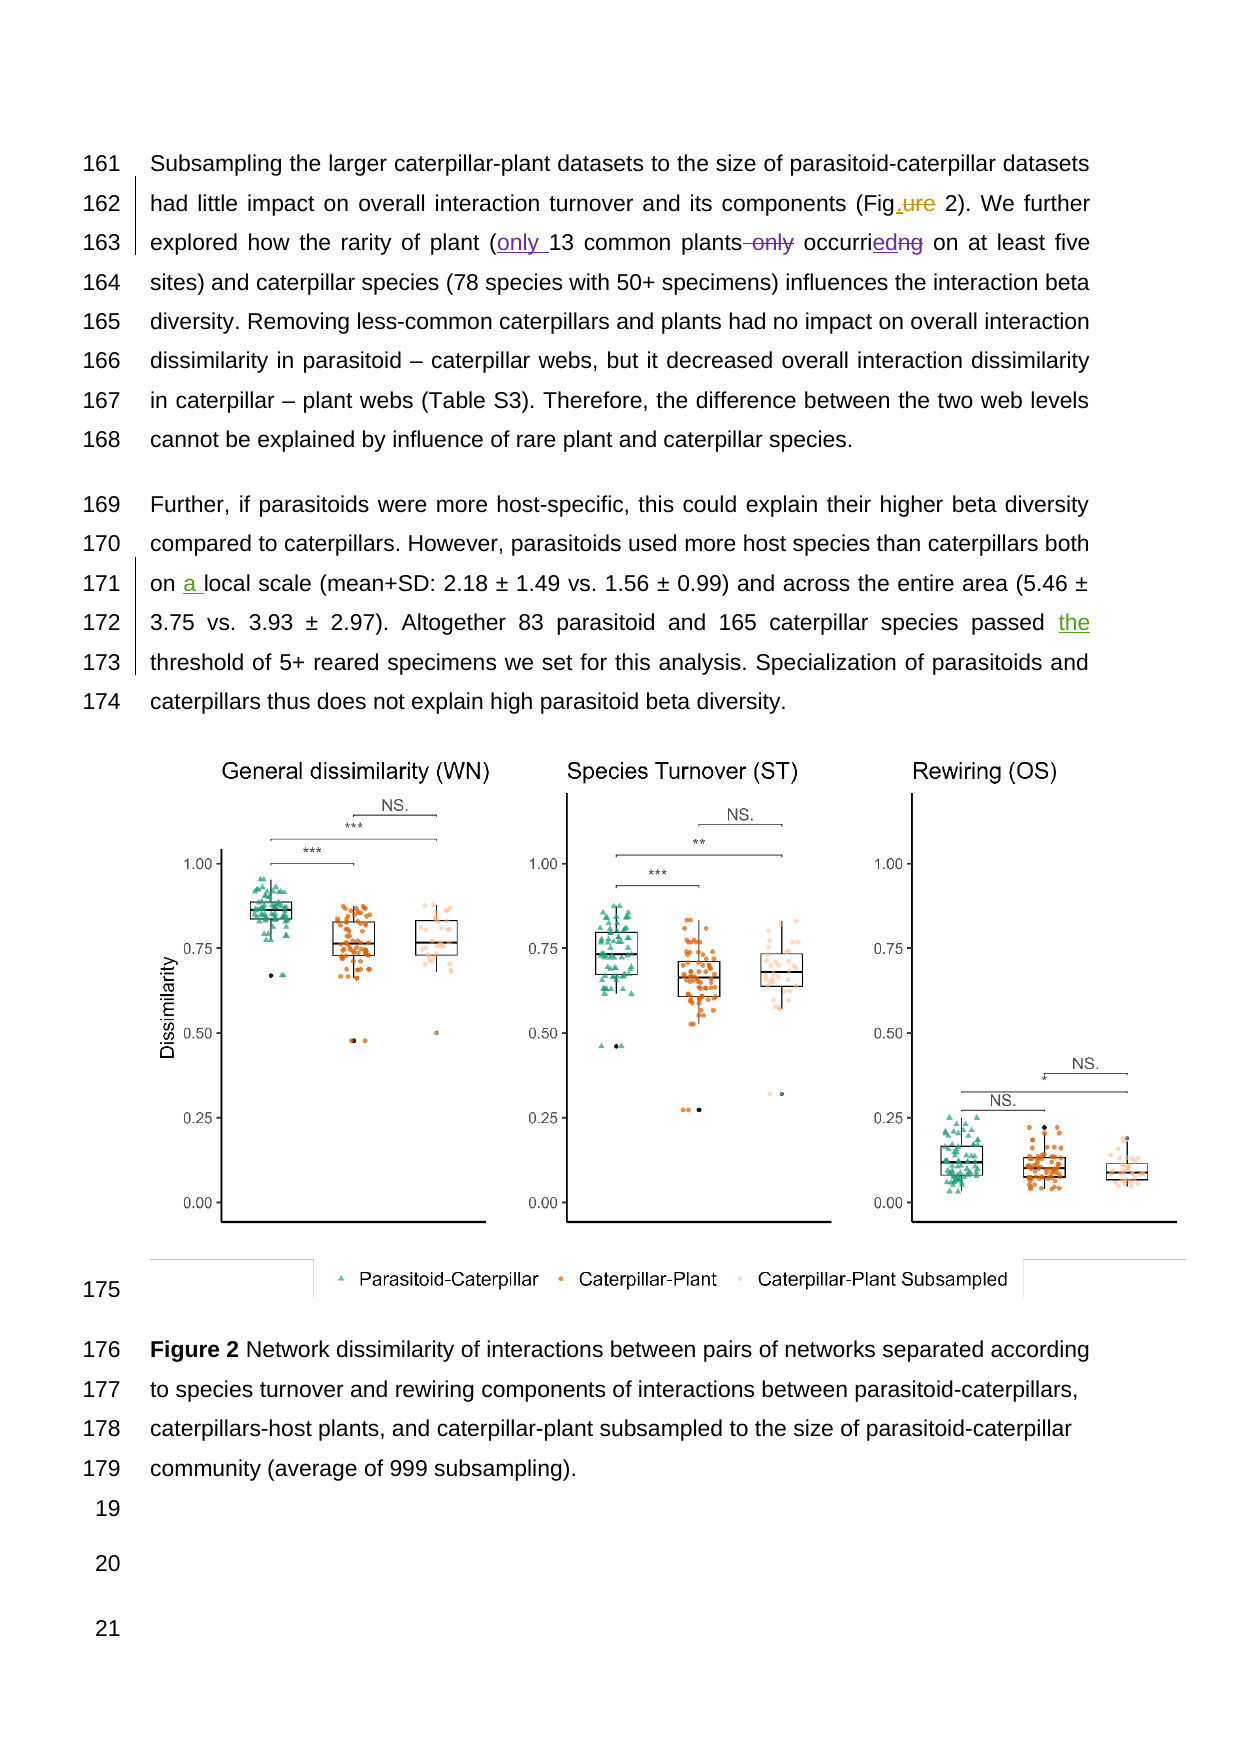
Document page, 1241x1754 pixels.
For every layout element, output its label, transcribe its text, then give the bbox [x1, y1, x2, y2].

text Subsampling the larger caterpillar-plant datasets to the size of parasitoid-caterpillar datasets had little impact on overall interaction turnover and its components (Fig 2). We further explored how the rarity of plant (13 common plants occurri on at least five sites) and caterpillar species (78 species with 50+ specimens) influences the interaction beta diversity. Removing less-common caterpillars and plants had no impact on overall interaction dissimilarity in parasitoid – caterpillar webs, but it decreased overall interaction dissimilarity in caterpillar – plant webs (Table S3). Therefore, the difference between the two web levels cannot be explained by influence of rare plant and caterpillar species. [150, 150, 1090, 453]
text Figure 2 Network dissimilarity of interactions between pairs of networks separated according to species turnover and rewiring components of interactions between parasitoid-caterpillars, caterpillars-host plants, and caterpillar-plant subsampled to the size of parasitoid-caterpillar community (average of 999 subsampling). [150, 1336, 1090, 1481]
picture [150, 752, 1186, 1298]
text Further, if parasitoids were more host-specific, this could explain their higher beta diversity compared to caterpillars. However, parasitoids used more host species than caterpillars both on local scale (mean+SD: 2.18 ± 1.49 vs. 1.56 ± 0.99) and across the entire area (5.46 ± 3.75 vs. 3.93 ± 2.97). Altogether 83 parasitoid and 165 caterpillar species passed threshold of 5+ reared specimens we set for this analysis. Specialization of parasitoids and caterpillars thus does not explain high parasitoid beta diversity. [150, 491, 1090, 714]
